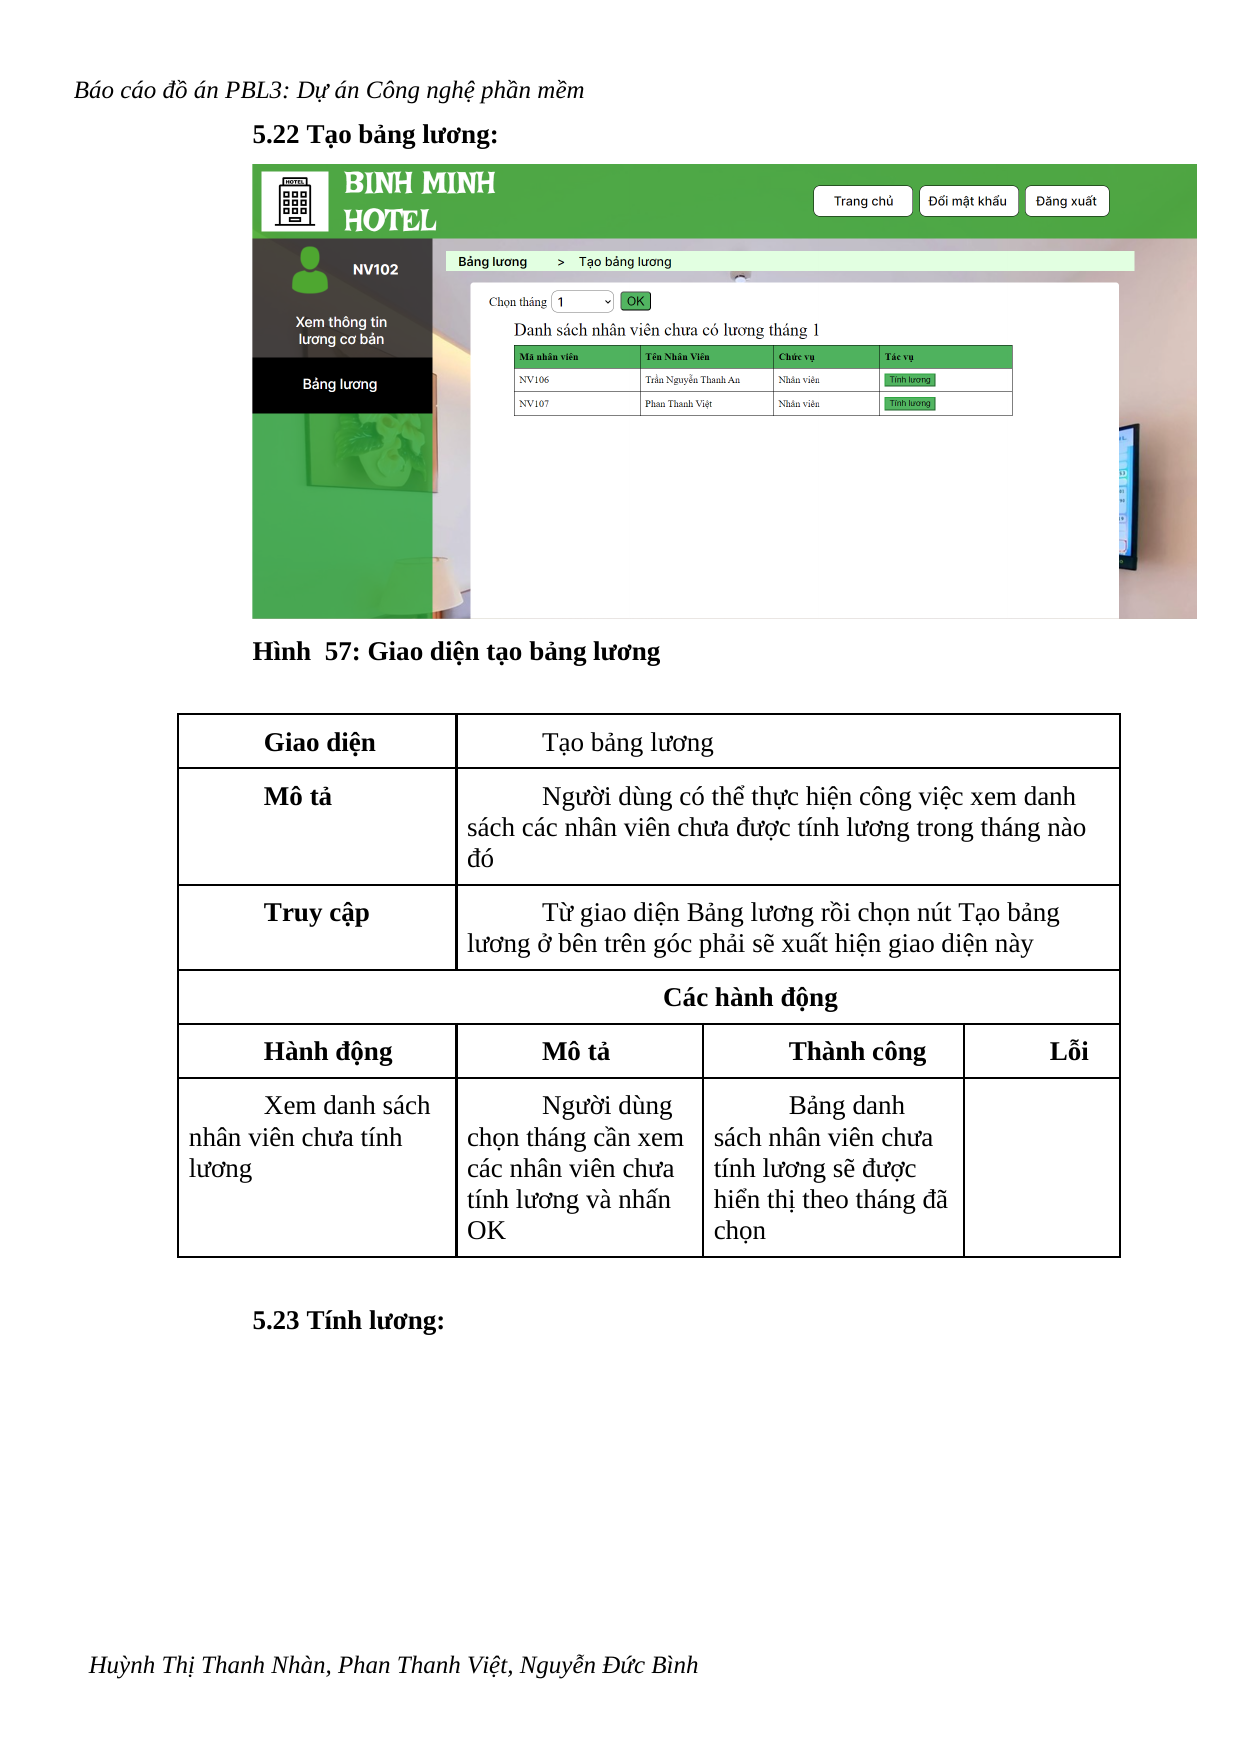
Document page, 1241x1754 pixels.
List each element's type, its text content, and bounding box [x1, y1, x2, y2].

table_cell Người dùng chọn tháng cần xem các nhân viên chưa tính lương và nhấn OK [458, 1079, 702, 1256]
table_cell Bảng danh sách nhân viên chưa tính lương sẽ được hiển thị theo tháng đã chọn [704, 1079, 963, 1256]
text 5.23 Tính lương: [177, 1304, 1122, 1336]
picture [252, 164, 1197, 619]
table_cell Hành động [179, 1025, 455, 1077]
table_cell Mô tả [458, 1025, 702, 1077]
table_header Giao diện [179, 715, 455, 767]
table_cell Người dùng có thể thực hiện công việc xem danh sách các nhân viên chưa được tính lương trong tháng nào đó [458, 769, 1119, 884]
table_cell Từ giao diện Bảng lương rồi chọn nút Tạo bảng lương ở bên trên góc phải sẽ xuất hiện giao diện này [458, 886, 1119, 969]
table_cell Truy cập [179, 886, 455, 969]
text 5.22 Tạo bảng lương: [177, 118, 1122, 149]
text Hình 57: Giao diện tạo bảng lương [177, 635, 1122, 667]
table_cell Thành công [704, 1025, 963, 1077]
table_cell Mô tả [179, 769, 455, 884]
table_header Tạo bảng lương [458, 715, 1119, 767]
table_cell Xem danh sách nhân viên chưa tính lương [179, 1079, 455, 1256]
table_cell Lỗi [965, 1025, 1119, 1077]
table_cell Các hành động [179, 971, 1119, 1023]
table_cell [965, 1079, 1119, 1256]
